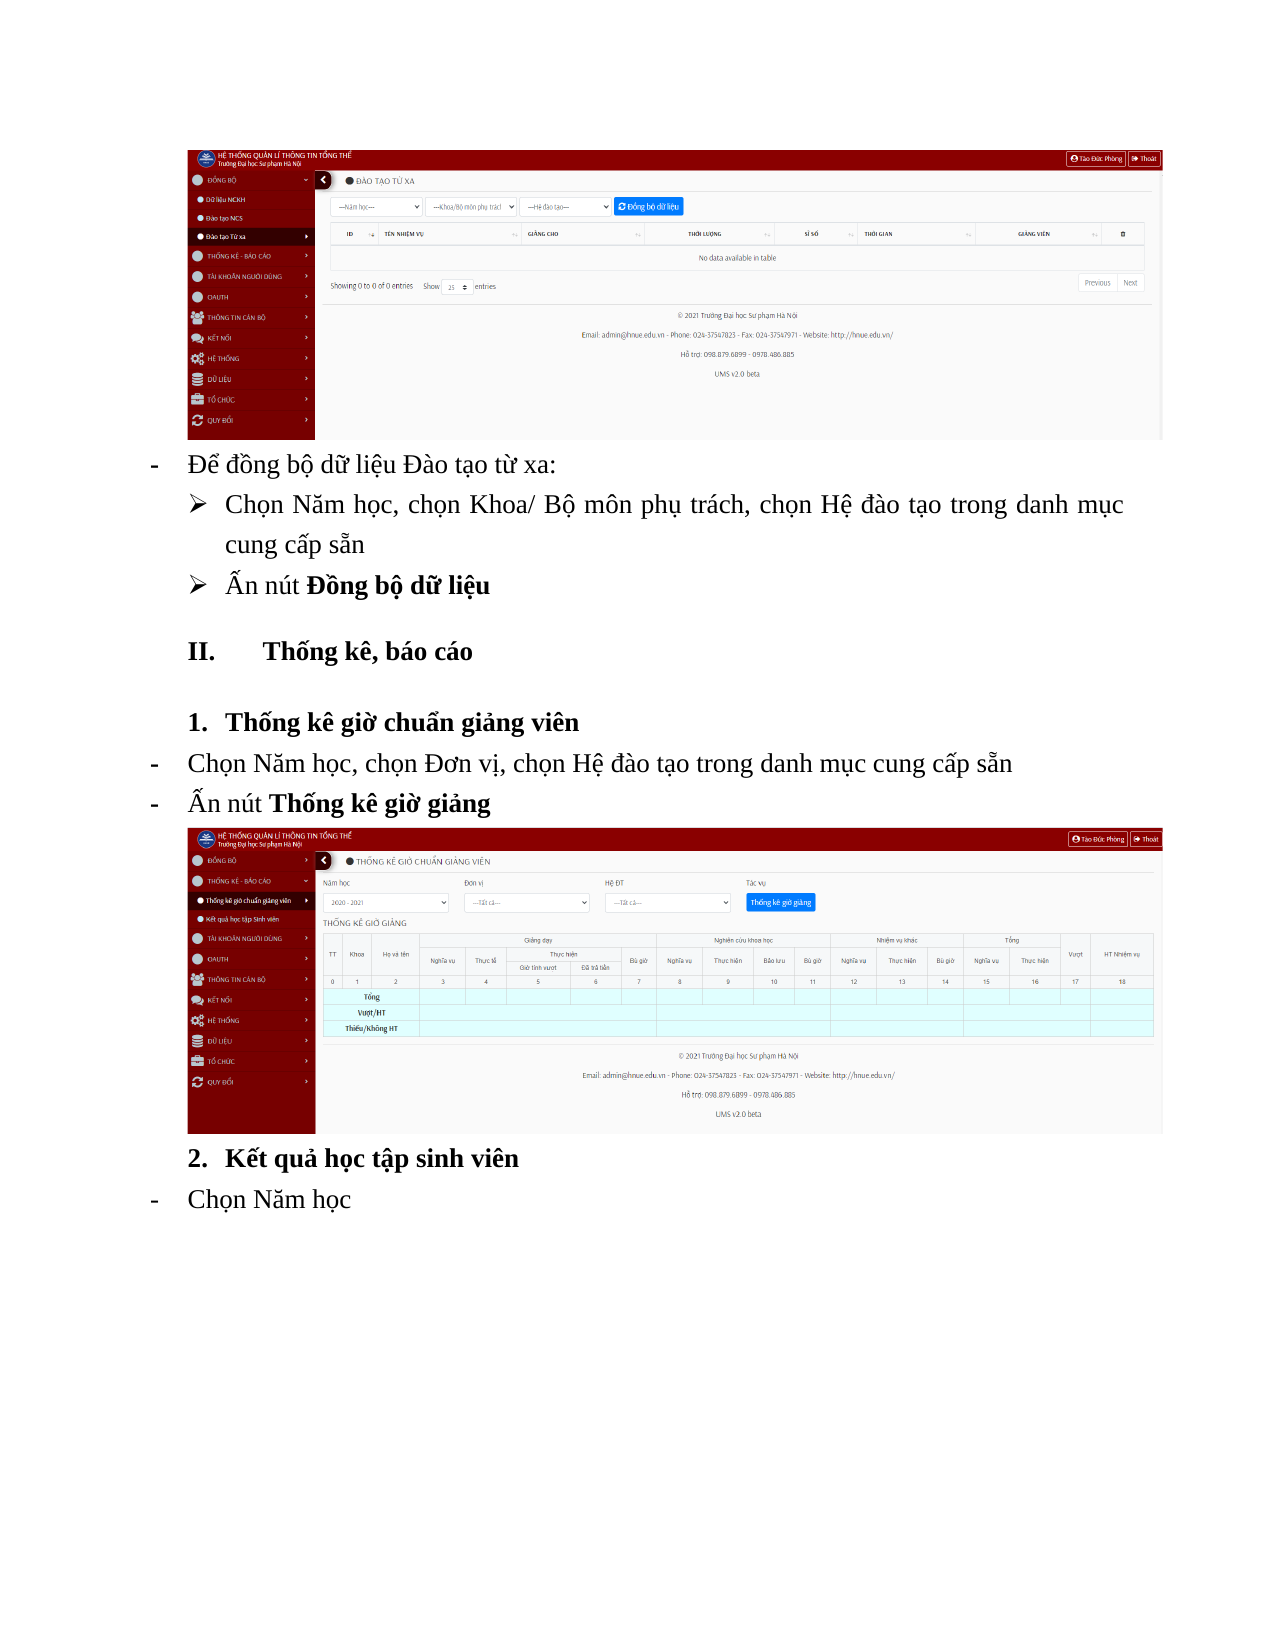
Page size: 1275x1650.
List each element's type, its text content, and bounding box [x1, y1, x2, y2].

list Ấn nút Đồng bộ dữ liệu [187, 569, 1125, 600]
list Chọn Năm học [150, 1183, 1125, 1214]
picture [187, 827, 1163, 1134]
list Để đồng bộ dữ liệu Đào tạo từ xa: [150, 448, 1125, 479]
list Ấn nút Thống kê giờ giảng [150, 787, 1125, 818]
picture [187, 150, 1163, 440]
list Chọn Năm học, chọn Đơn vị, chọn Hệ đào tạo trong danh mục cung cấp sẵn [150, 747, 1125, 778]
subtitle Thống kê, báo cáo [187, 635, 1125, 666]
list Chọn Năm học, chọn Khoa/ Bộ môn phụ trách, chọn Hệ đào tạo trong danh mục cung cấp sẵn [187, 488, 1125, 560]
list Thống kê giờ chuẩn giảng viên [187, 706, 1125, 737]
list Kết quả học tập sinh viên [187, 1142, 1125, 1173]
